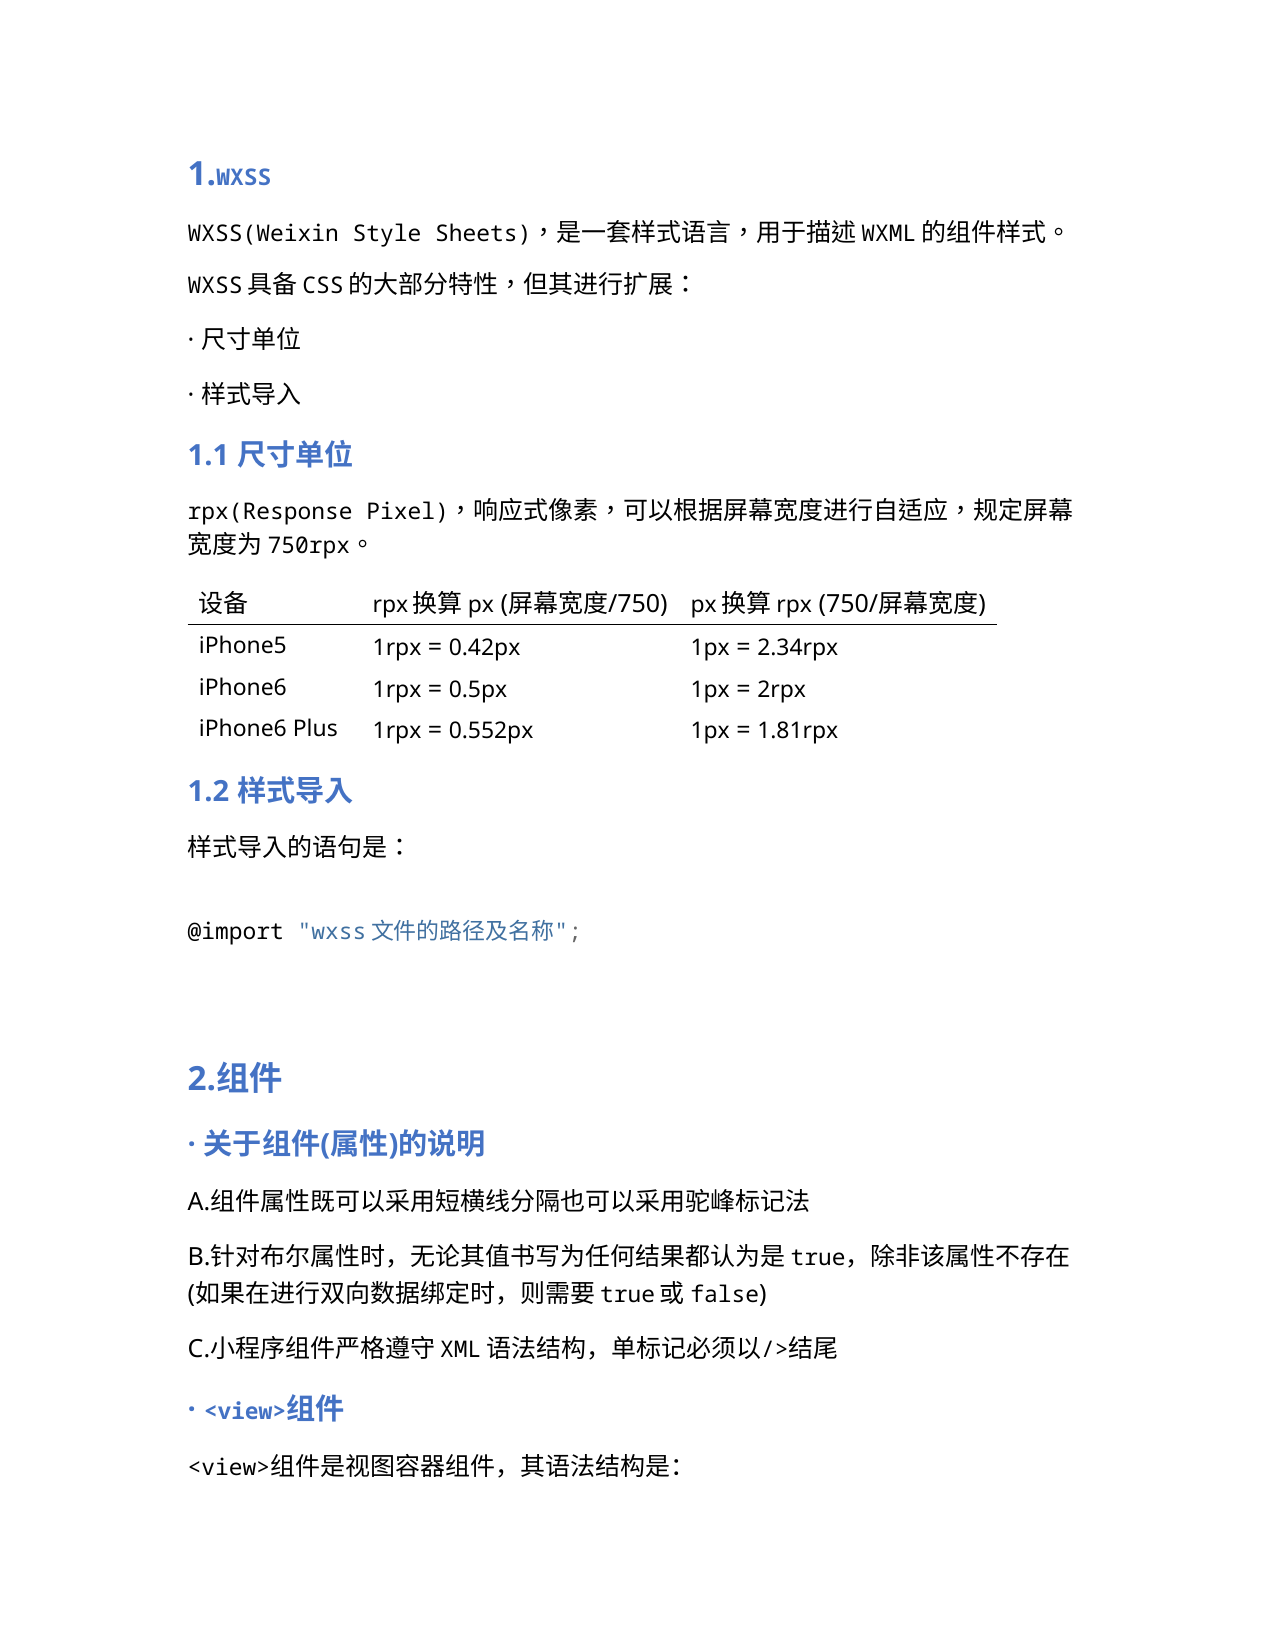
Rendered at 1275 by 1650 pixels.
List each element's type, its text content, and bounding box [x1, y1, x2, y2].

table_cell 1rpx = 0.5px [361, 667, 679, 708]
subtitle 1.2 样式导入 [187, 771, 1087, 810]
subtitle · 关于组件(属性)的说明 [187, 1121, 1087, 1163]
text <view>组件是视图容器组件，其语法结构是： [187, 1446, 1087, 1483]
text C.小程序组件严格遵守XML语法结构，单标记必须以/>结尾 [187, 1328, 1087, 1364]
subtitle 2.组件 [187, 1051, 1087, 1100]
table_header rpx换算px (屏幕宽度/750) [361, 580, 679, 624]
text @import "wxss文件的路径及名称"; [187, 882, 1087, 947]
text rpx(Response Pixel)，响应式像素，可以根据屏幕宽度进行自适应，规定屏幕宽度为750rpx。 [187, 493, 1087, 561]
text B.针对布尔属性时，无论其值书写为任何结果都认为是true，除非该属性不存在(如果在进行双向数据绑定时，则需要true或 false) [187, 1237, 1087, 1309]
subtitle 1.WXSS [187, 150, 1087, 195]
text A.组件属性既可以采用短横线分隔也可以采用驼峰标记法 [187, 1182, 1087, 1218]
table_header px换算rpx (750/屏幕宽度) [679, 580, 997, 624]
table_cell iPhone6 Plus [188, 708, 361, 750]
table_cell 1rpx = 0.42px [361, 625, 679, 667]
table_cell 1px = 2.34rpx [679, 625, 997, 667]
subtitle 1.1 尺寸单位 [187, 432, 1087, 474]
text 样式导入的语句是： [187, 829, 1087, 863]
text · 样式导入 [187, 375, 1087, 411]
text WXSS(Weixin Style Sheets)，是一套样式语言，用于描述WXML的组件样式。 [187, 214, 1087, 248]
text · 尺寸单位 [187, 320, 1087, 356]
table_cell 1px = 2rpx [679, 667, 997, 708]
text WXSS具备CSS的大部分特性，但其进行扩展： [187, 267, 1087, 301]
table_cell iPhone5 [188, 625, 361, 667]
table_cell 1rpx = 0.552px [361, 708, 679, 750]
table_header 设备 [188, 580, 361, 624]
table_cell 1px = 1.81rpx [679, 708, 997, 750]
table_cell iPhone6 [188, 667, 361, 708]
subtitle · <view>组件 [187, 1385, 1087, 1428]
